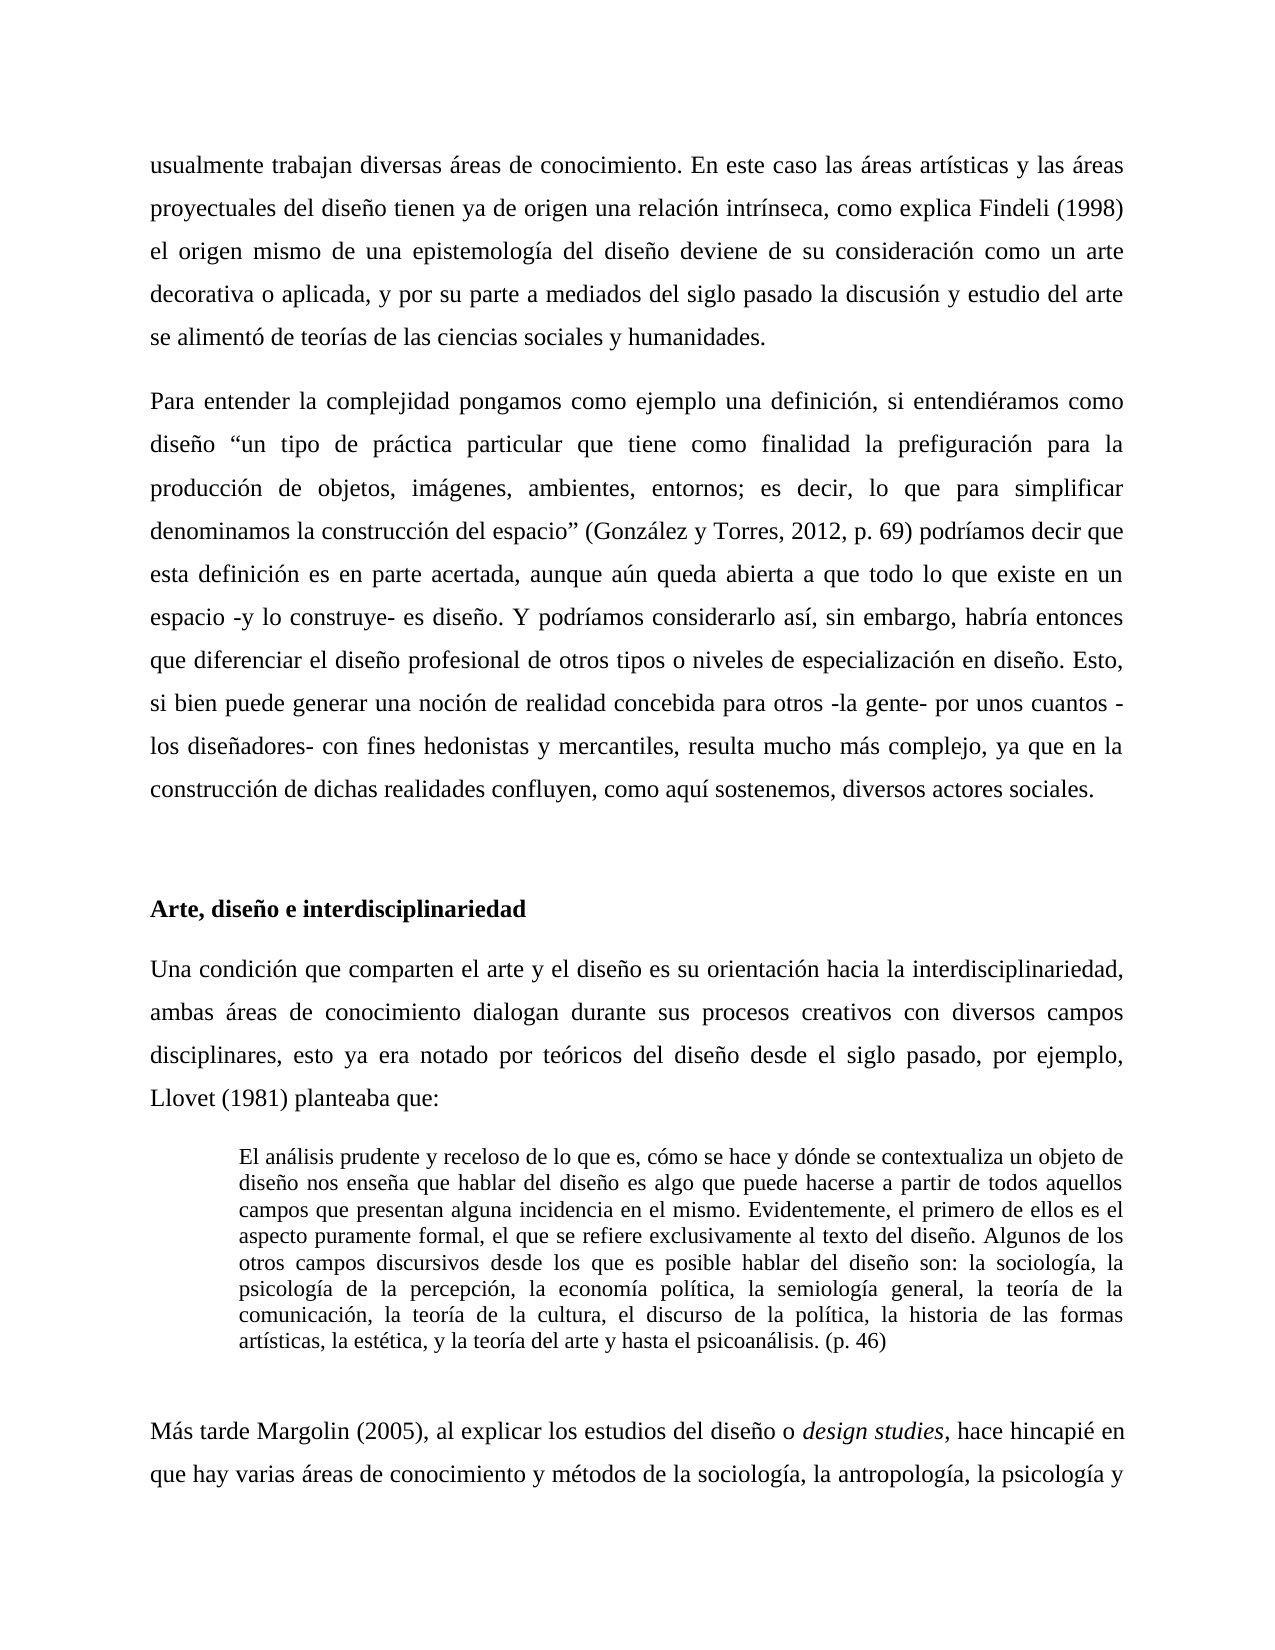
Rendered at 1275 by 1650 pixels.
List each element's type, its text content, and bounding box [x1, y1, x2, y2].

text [150, 150, 1125, 351]
text Arte, diseño e interdisciplinariedad [150, 894, 1125, 923]
text El análisis prudente y receloso de lo que es, cómo se hace y dónde se contextualiza un objeto de diseño nos enseña que hablar del diseño es algo que puede hacerse a partir de todos aquellos campos que presentan alguna incidencia en el mismo. Evidentemente, el primero de ellos es el aspecto puramente formal, el que se refiere exclusivamente al texto del diseño. Algunos de los otros campos discursivos desde los que es posible hablar del diseño son: la sociología, la psicología de la percepción, la economía política, la semiología general, la teoría de la comunicación, la teoría de la cultura, el discurso de la política, la historia de las formas artísticas, la estética, y la teoría del arte y hasta el psicoanálisis. (p. 46) [239, 1143, 1124, 1354]
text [150, 1416, 1125, 1488]
text Para entender la complejidad pongamos como ejemplo una definición, si entendiéramos como diseño “un tipo de práctica particular que tiene como finalidad la prefiguración para la producción de objetos, imágenes, ambientes, entornos; es decir, lo que para simplificar denominamos la construcción del espacio” (González y Torres, 2012, p. 69) podríamos decir que esta definición es en parte acertada, aunque aún queda abierta a que todo lo que existe en un espacio -y lo construye- es diseño. Y podríamos considerarlo así, sin embargo, habría entonces que diferenciar el diseño profesional de otros tipos o niveles de especialización en diseño. Esto, si bien puede generar una noción de realidad concebida para otros -la gente- por unos cuantos -los diseñadores- con fines hedonistas y mercantiles, resulta mucho más complejo, ya que en la construcción de dichas realidades confluyen, como aquí sostenemos, diversos actores sociales. [150, 386, 1124, 803]
text Una condición que comparten el arte y el diseño es su orientación hacia la interdisciplinariedad, ambas áreas de conocimiento dialogan durante sus procesos creativos con diversos campos disciplinares, esto ya era notado por teóricos del diseño desde el siglo pasado, por ejemplo, Llovet (1981) planteaba que: [150, 954, 1125, 1112]
